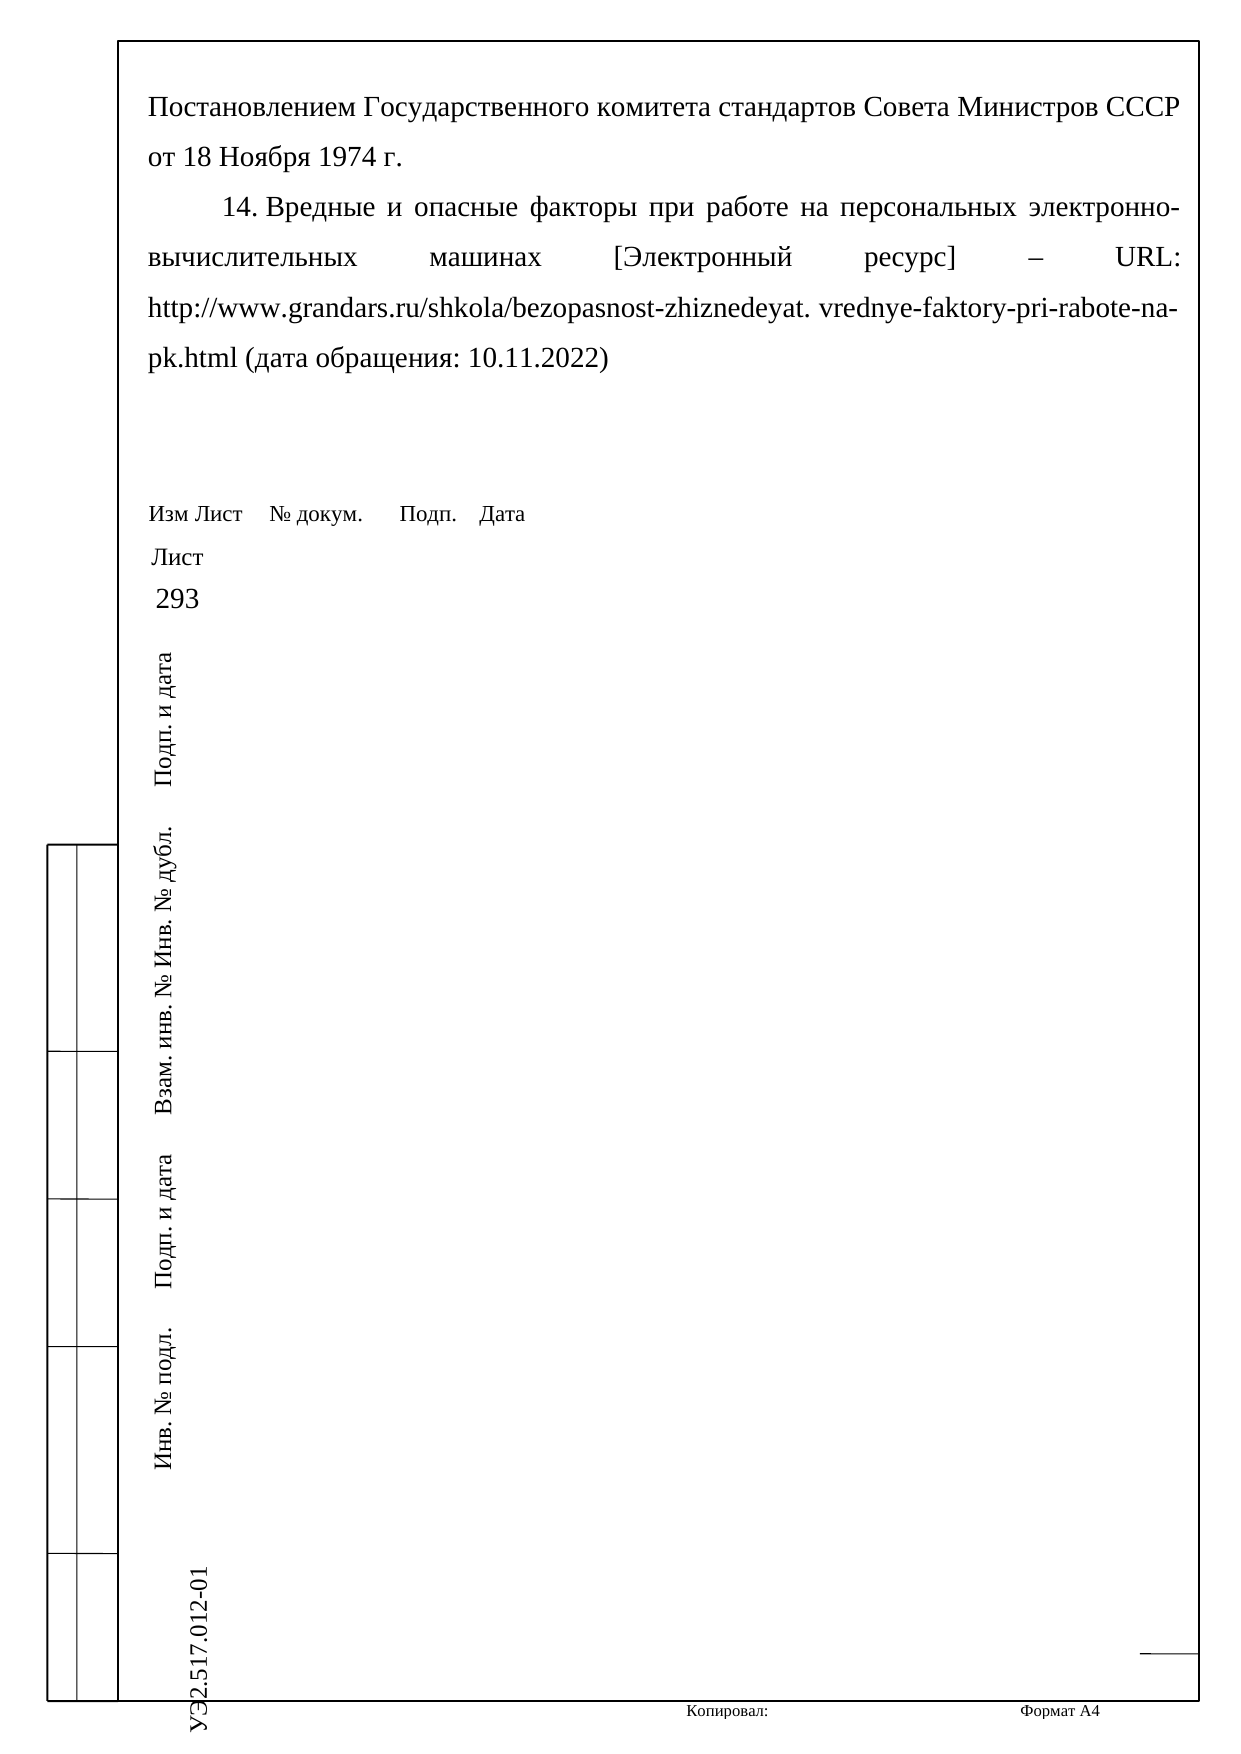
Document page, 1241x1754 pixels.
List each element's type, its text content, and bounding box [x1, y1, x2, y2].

list 14. Вредные и опасные факторы при работе на персональных электронно-вычислительных машинах [Электронный ресурс] – URL: http://www.grandars.ru/shkola/bezopasnost-zhiznedeyat. vrednye-faktory-pri-rabote-na-pk.html (дата обращения: 10.11.2022) [148, 189, 1181, 374]
list 13. Система стандартов безопасности труда «Опасные и вредные производственные факторы. Классификация»: Межгосударственный стандарт/ Постановлением Государственного комитета стандартов Совета Министров СССР от 18 Ноября 1974 г. [148, 89, 1181, 172]
